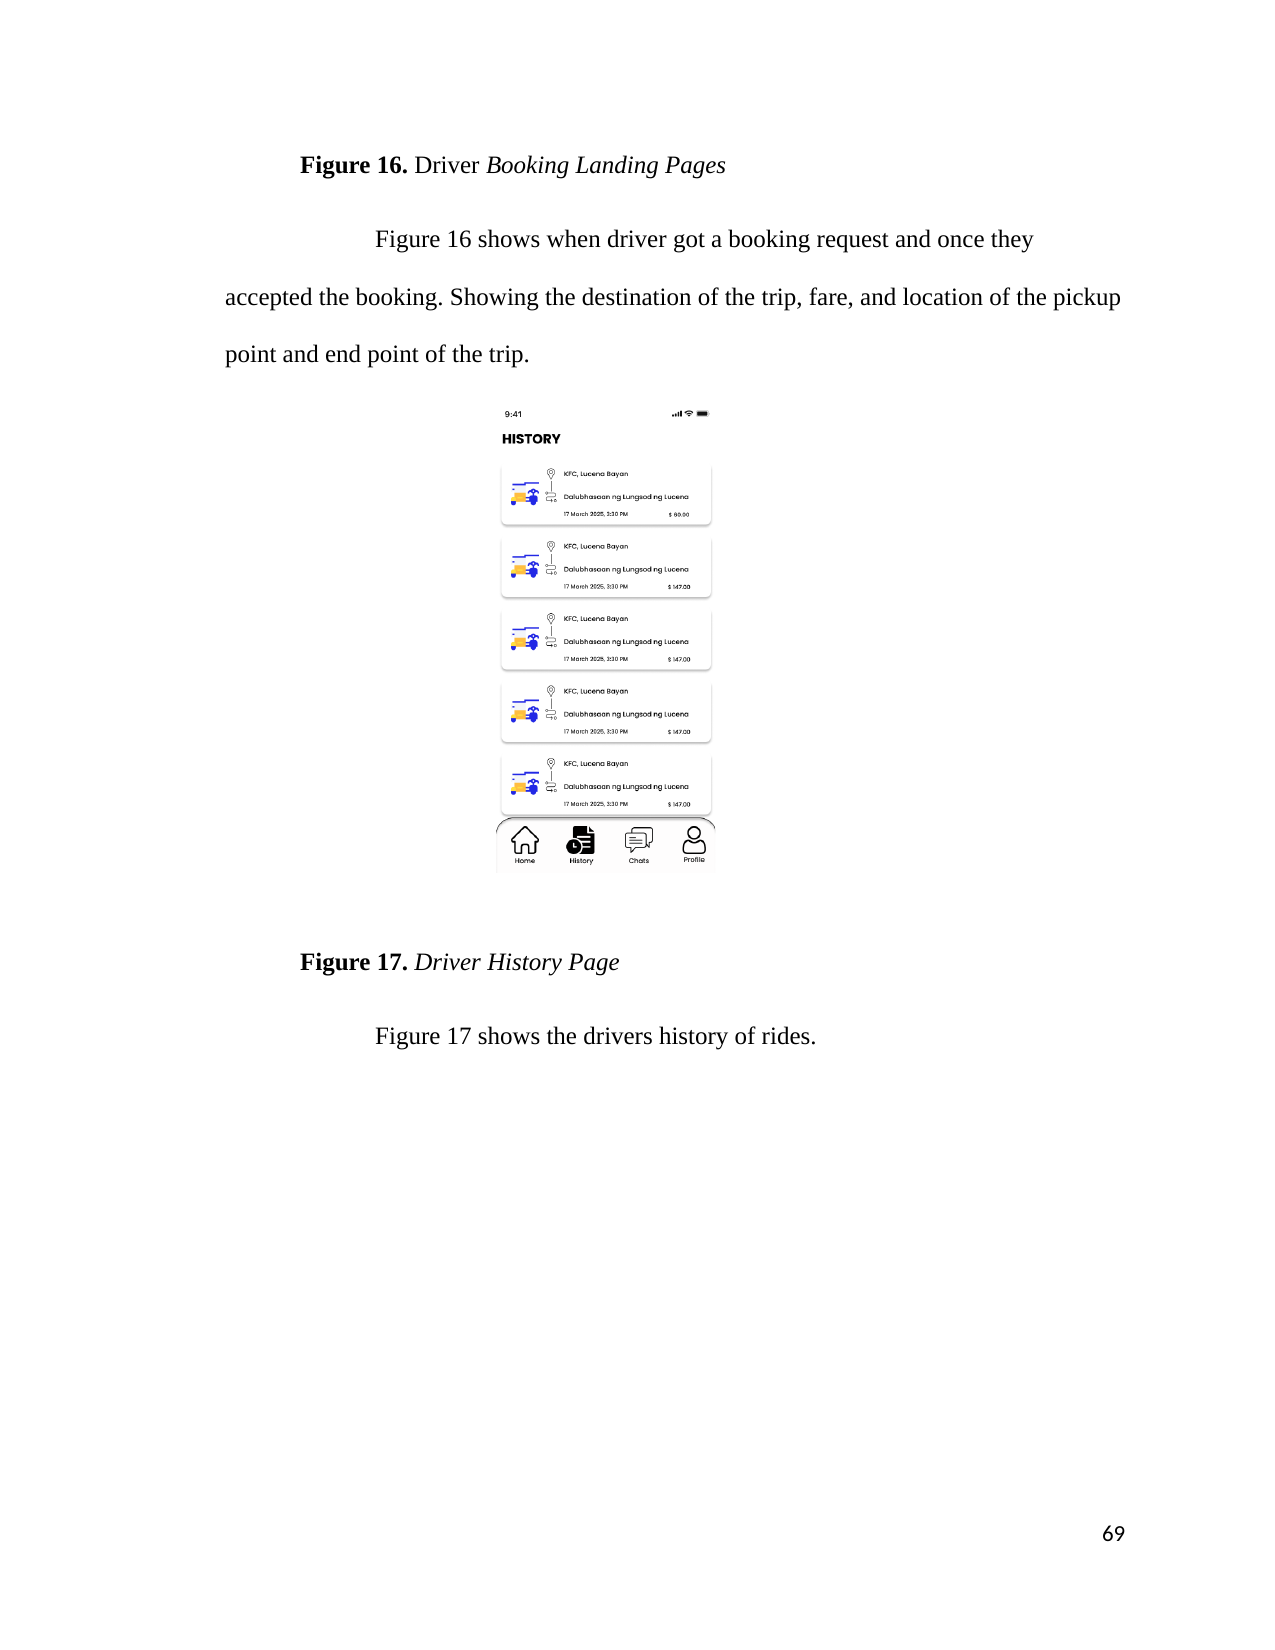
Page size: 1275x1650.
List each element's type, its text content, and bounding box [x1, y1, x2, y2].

text Figure 17 shows the drivers history of rides. [225, 1021, 1125, 1050]
text Figure 16 shows when driver got a booking request and once they accepted the booking. Showing the destination of the trip, fare, and location of the pickup point and end point of the trip. [225, 224, 1125, 368]
text Figure 16. Driver Booking Landing Pages [225, 150, 1125, 179]
picture [496, 399, 716, 873]
text Figure 17. Driver History Page [225, 413, 1125, 976]
